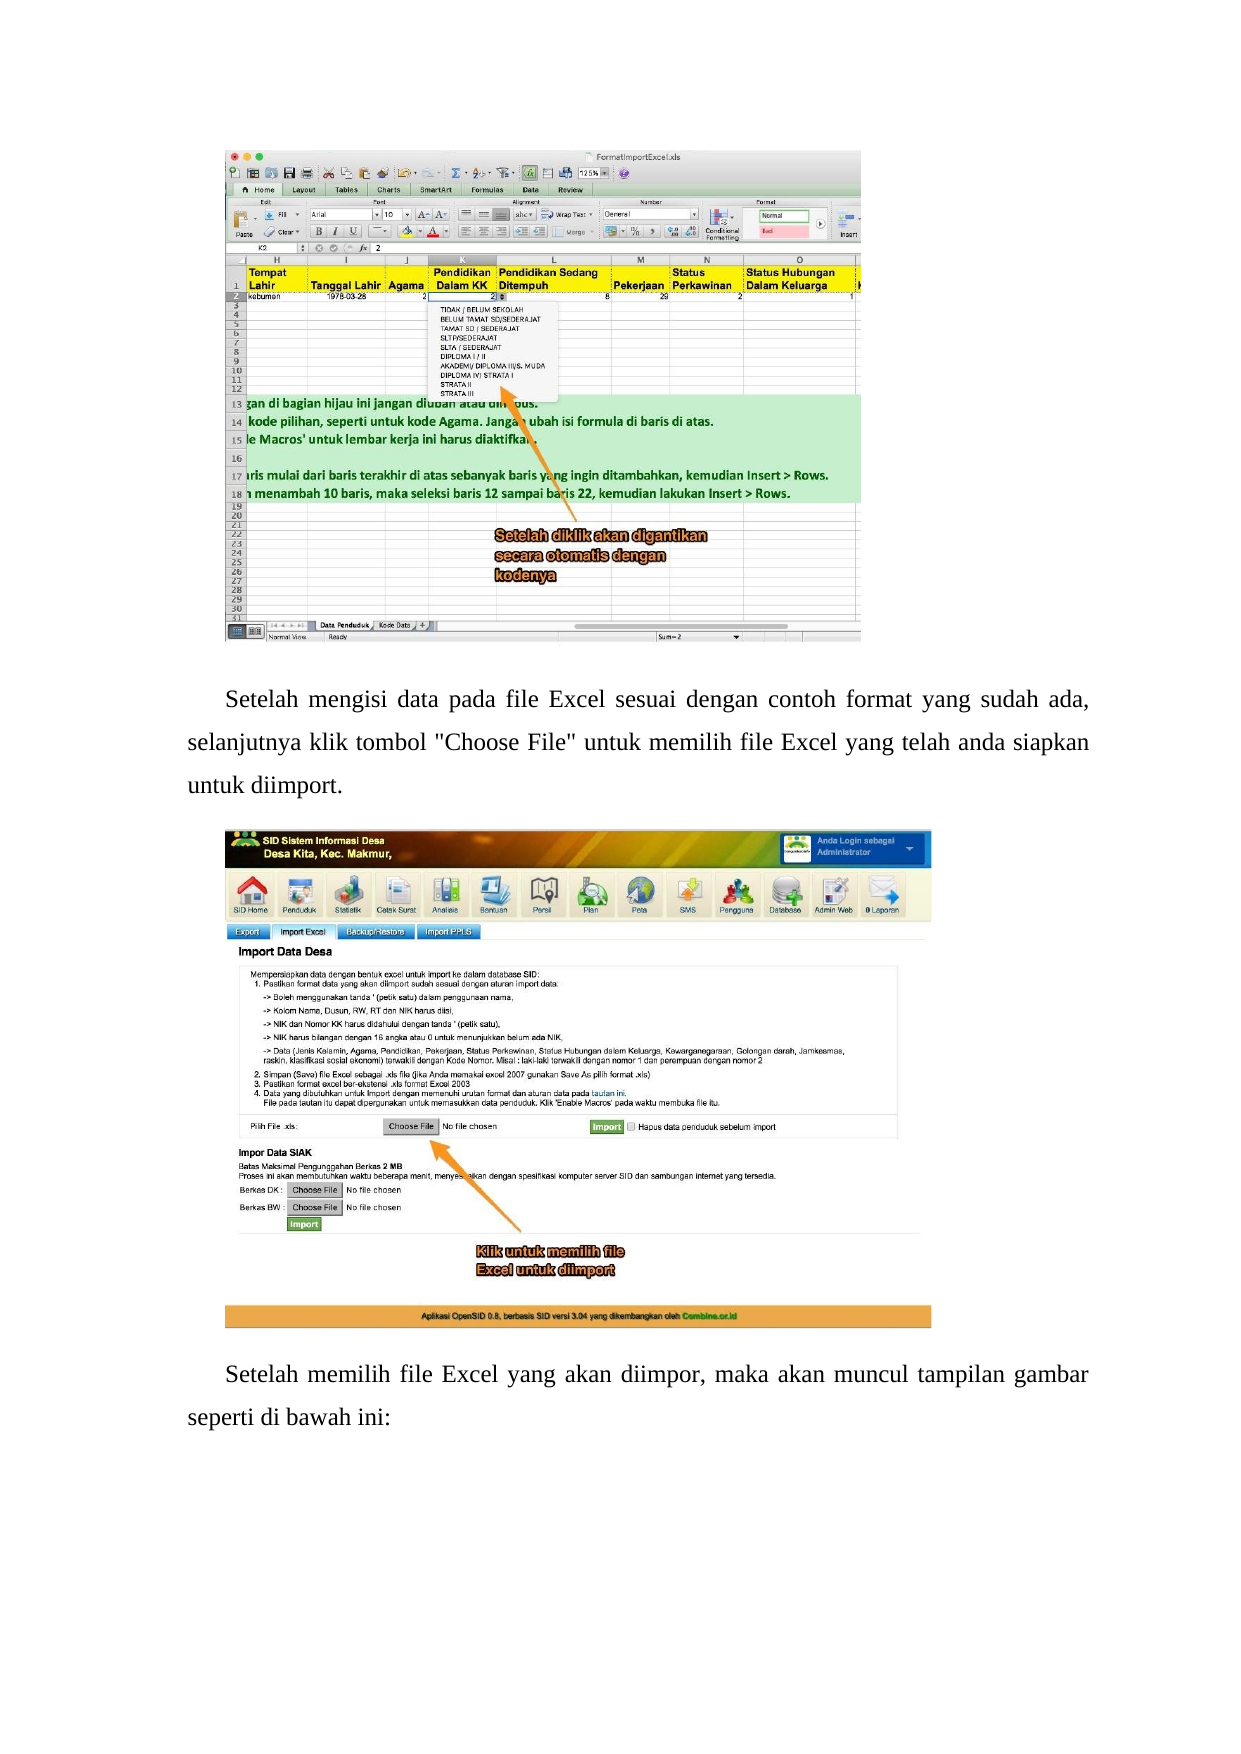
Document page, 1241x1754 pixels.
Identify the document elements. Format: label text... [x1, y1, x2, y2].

text Setelah mengisi data pada file Excel sesuai dengan contoh format yang sudah ada, selanjutnya klik tombol "Choose File" untuk memilih file Excel yang telah anda siapkan untuk diimport. [187, 684, 1090, 799]
text Setelah memilih file Excel yang akan diimpor, maka akan muncul tampilan gambar seperti di bawah ini: [187, 1359, 1090, 1431]
picture [225, 150, 861, 654]
picture [225, 829, 932, 1329]
